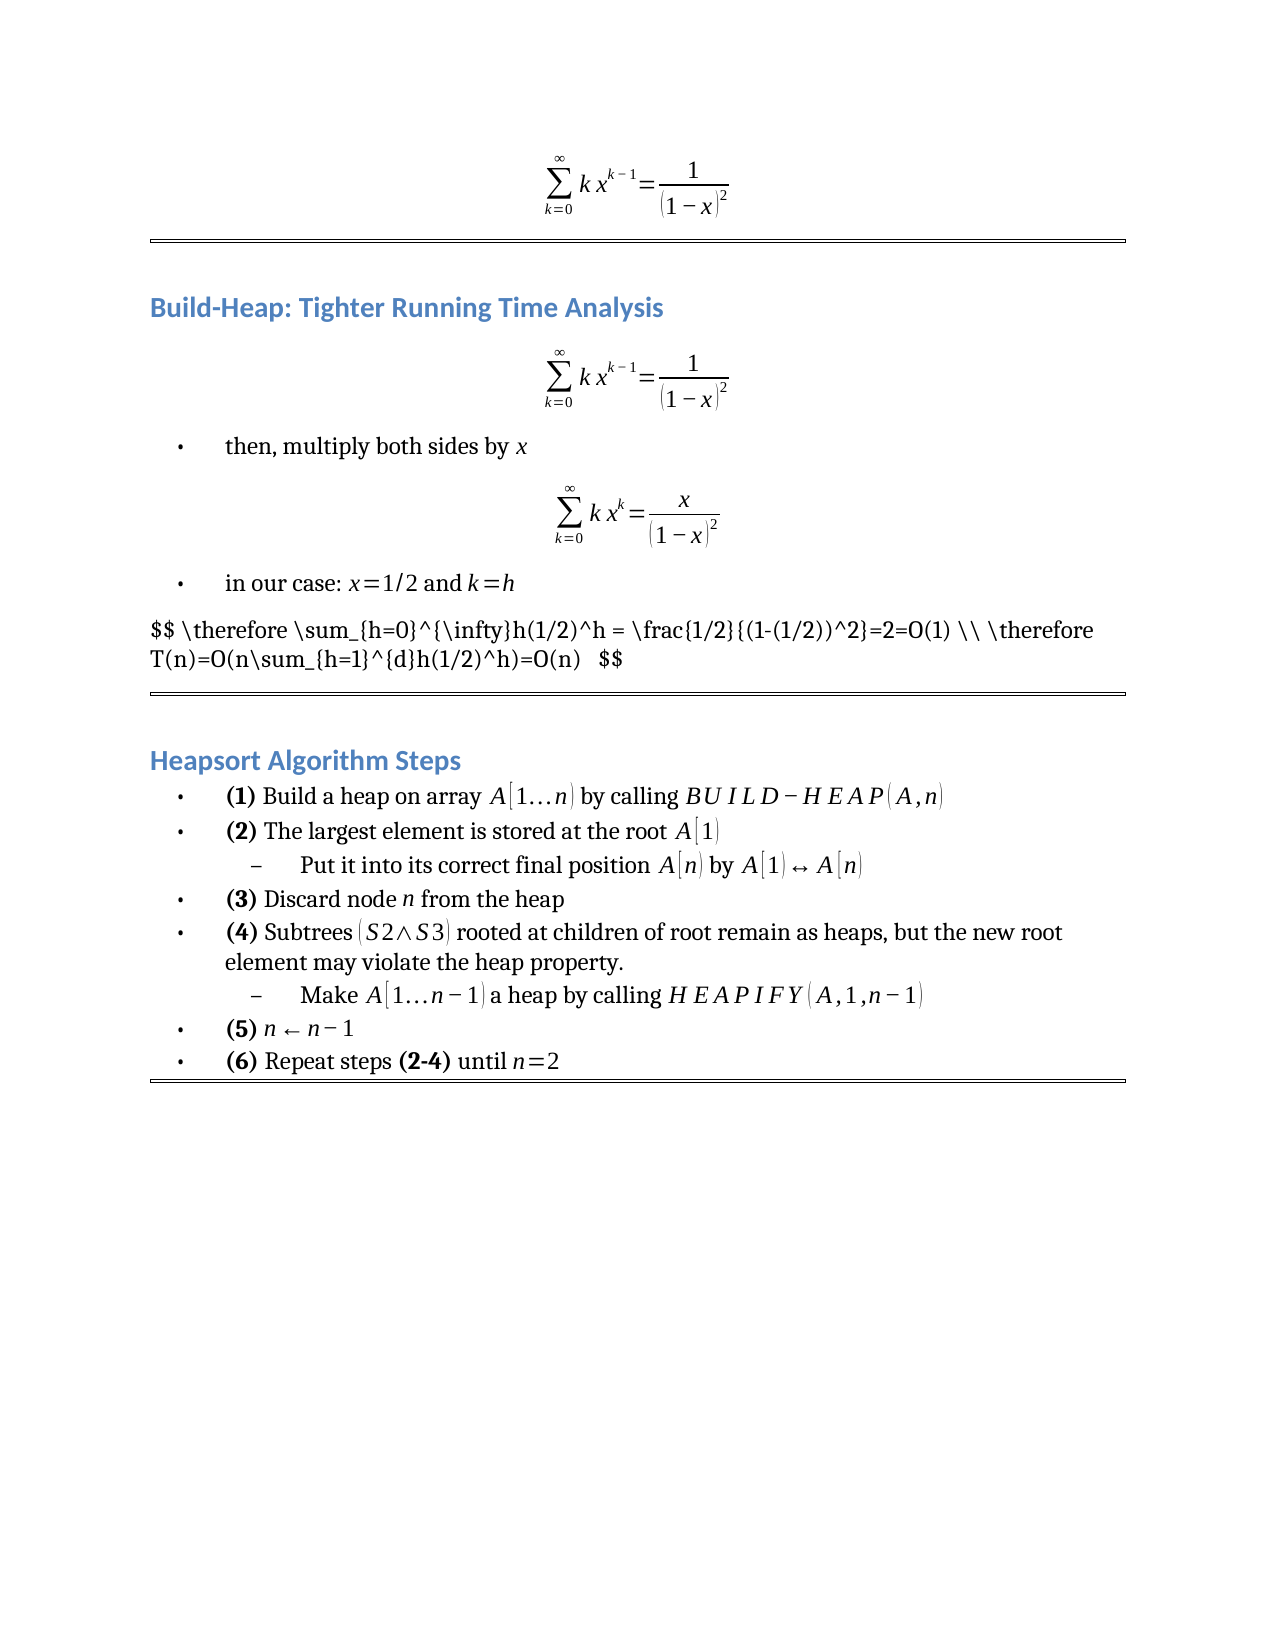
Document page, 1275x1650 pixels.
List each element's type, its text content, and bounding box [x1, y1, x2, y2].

list (3) Discard node from the heap [175, 884, 1125, 913]
list (1) Build a heap on array by calling [175, 781, 1125, 812]
text $$ \therefore \sum_{h=0}^{\infty}h(1/2)^h = \frac{1/2}{(1-(1/2))^2}=2=O(1) \\ \therefore T(n)=O(n\sum_{h=1}^{d}h(1/2)^h)=O(n) $$ [150, 616, 1125, 674]
list in our case: and [175, 569, 1125, 597]
list then, multiply both sides by [175, 432, 1125, 461]
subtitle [150, 289, 1125, 324]
subtitle Heapsort Algorithm Steps [150, 742, 1125, 778]
list (4) Subtrees rooted at children of root remain as heaps, but the new root element may violate the heap property. [175, 917, 1125, 976]
list Put it into its correct final position by [250, 850, 1125, 881]
list (5) [175, 1014, 1125, 1043]
list (2) The largest element is stored at the root [175, 816, 1125, 846]
list (6) Repeat steps (2-4) until [175, 1047, 1125, 1076]
list Make a heap by calling [250, 980, 1125, 1011]
